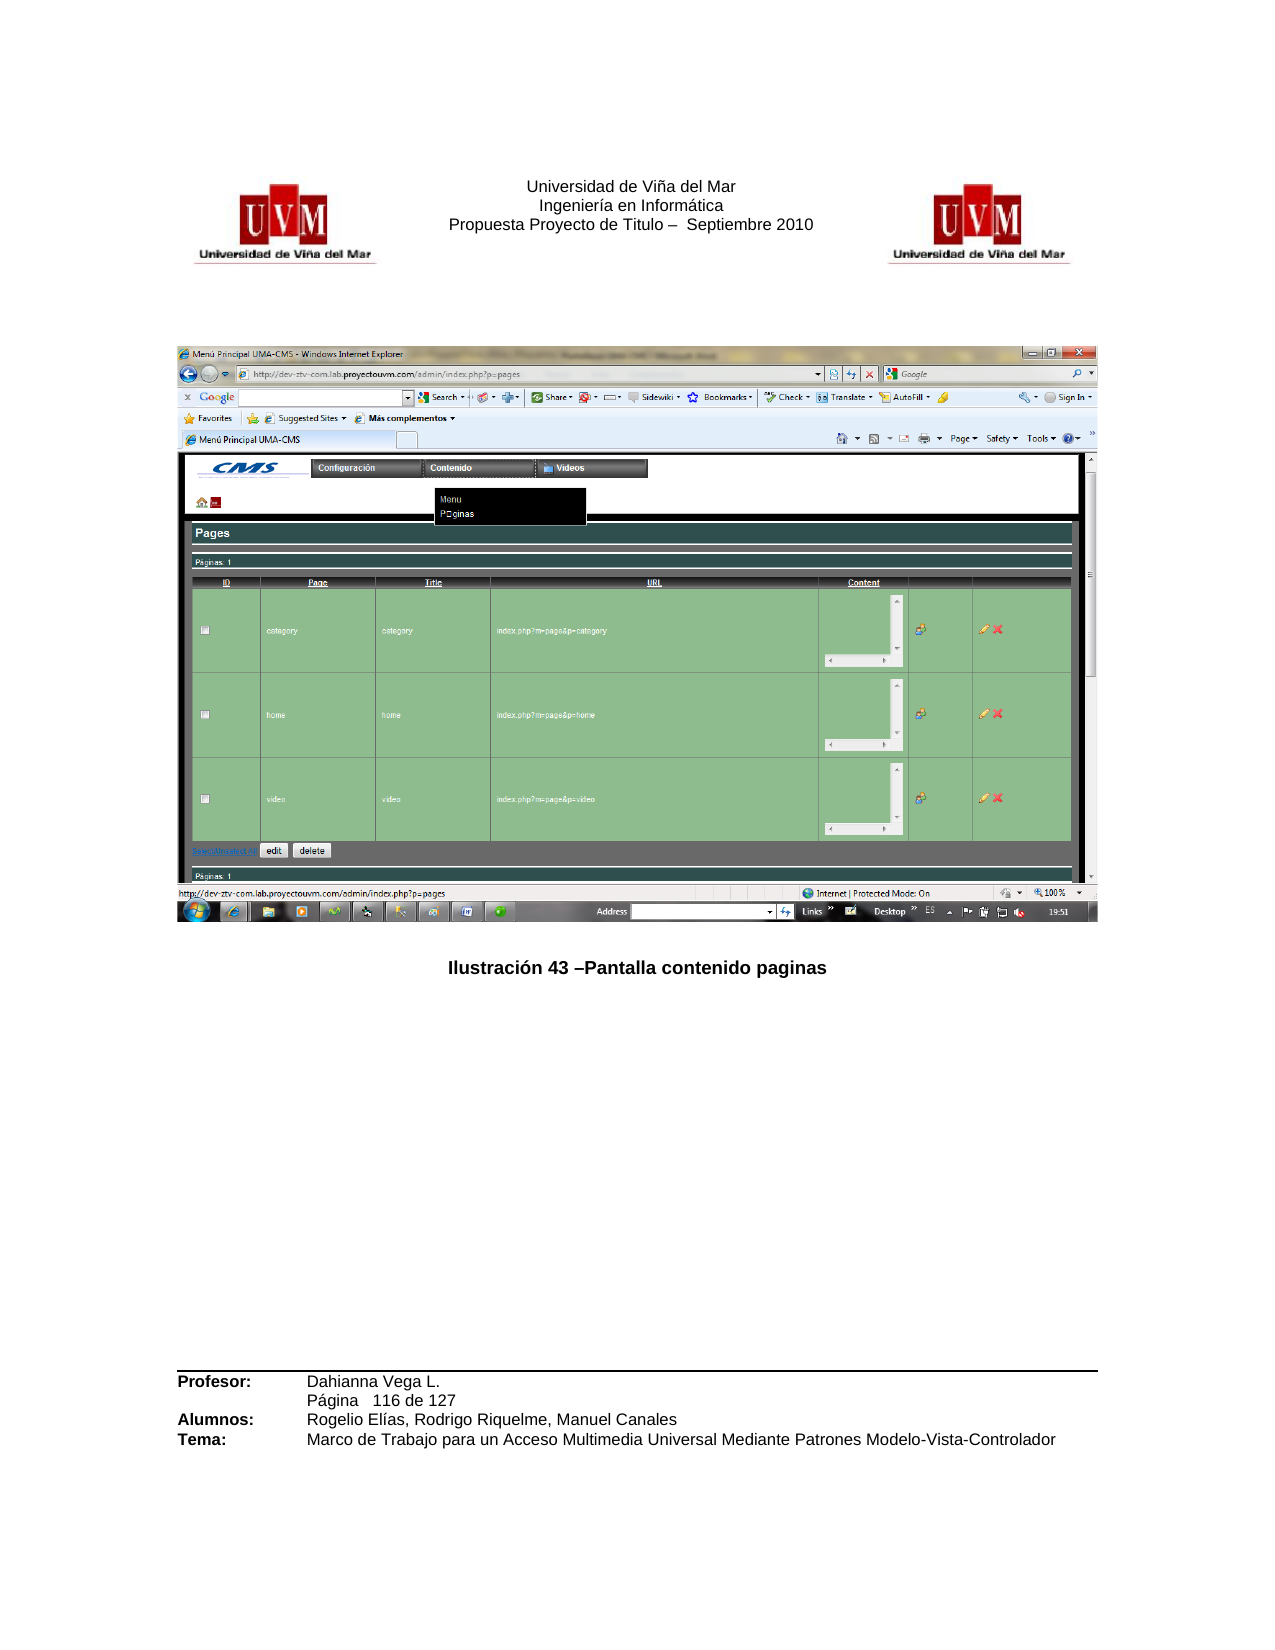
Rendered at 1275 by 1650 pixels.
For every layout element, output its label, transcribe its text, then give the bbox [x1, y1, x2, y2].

picture [177, 346, 1098, 922]
picture [177, 176, 390, 267]
picture [871, 176, 1084, 267]
text Ilustración 43 –Pantalla contenido paginas [177, 957, 1098, 978]
